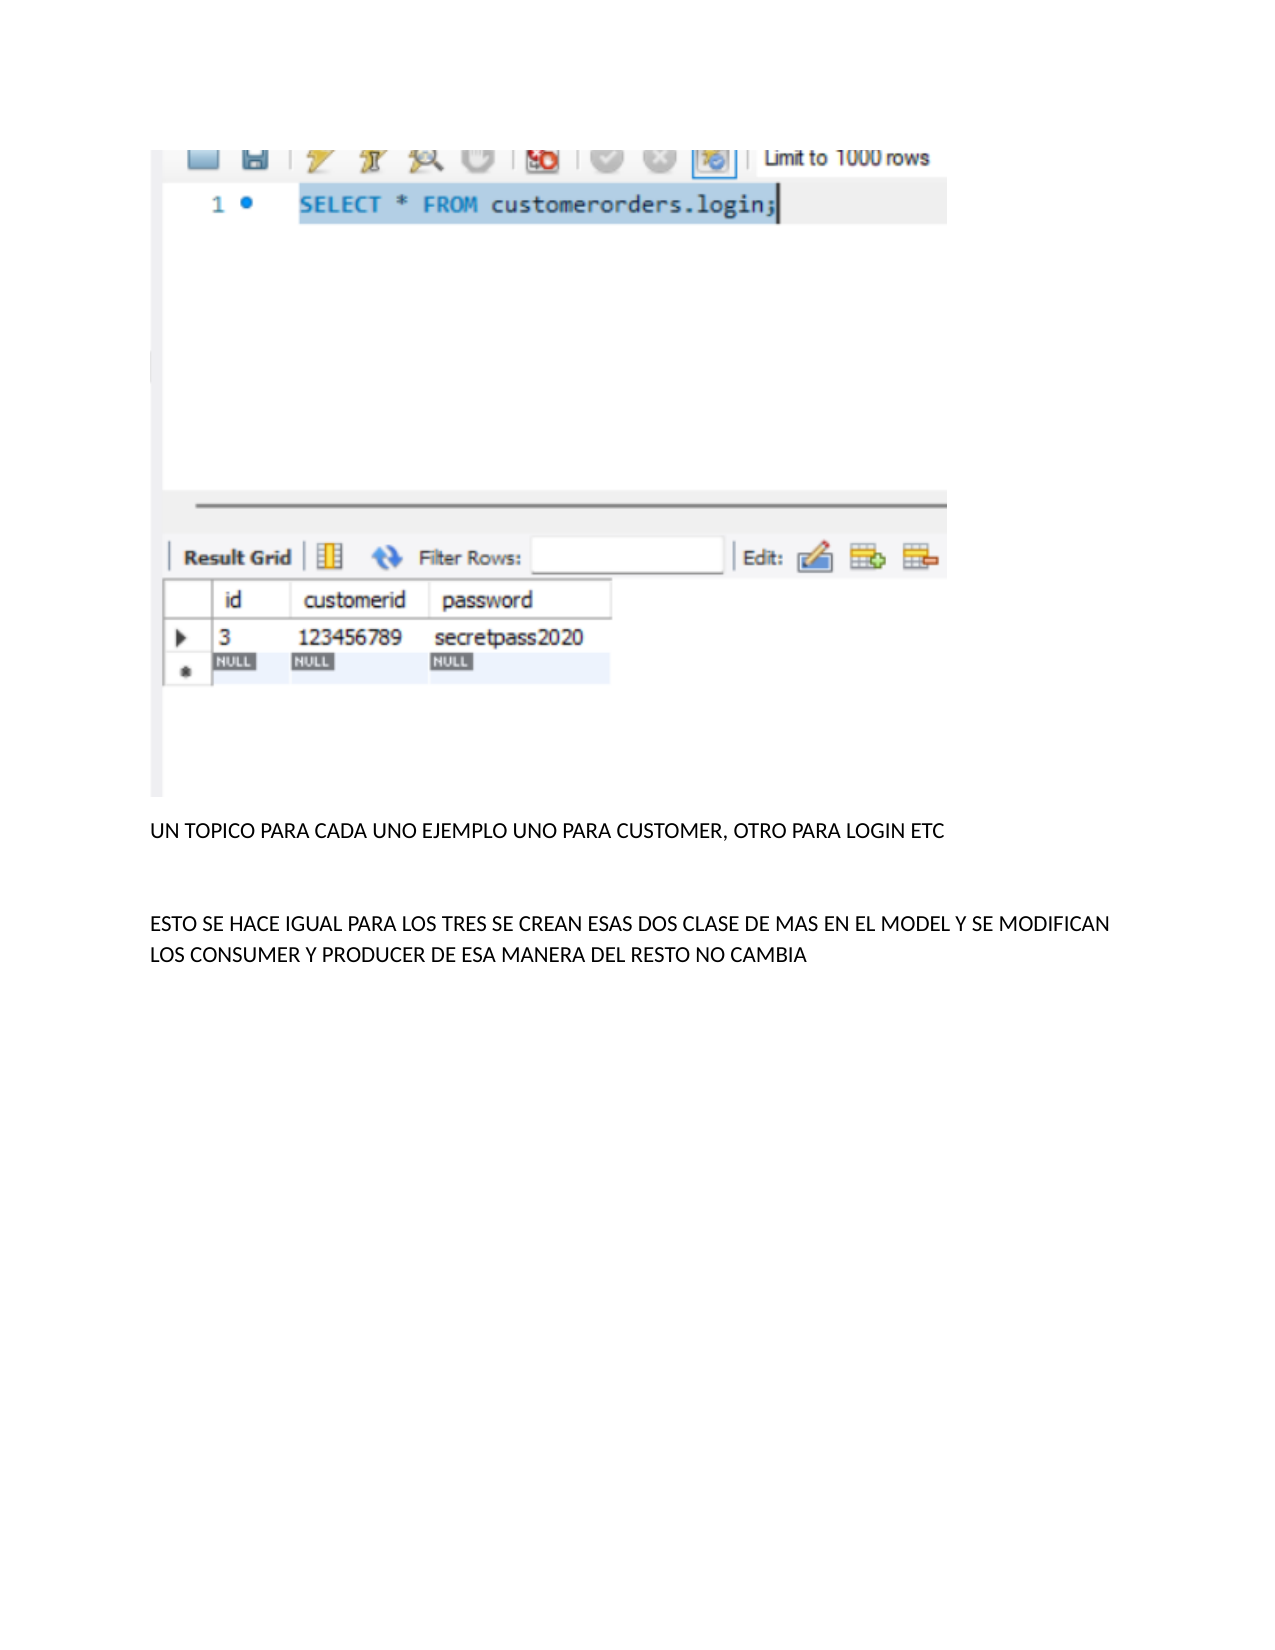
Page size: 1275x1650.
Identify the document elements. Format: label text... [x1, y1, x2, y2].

picture [150, 150, 947, 797]
text ESTO SE HACE IGUAL PARA LOS TRES SE CREAN ESAS DOS CLASE DE MAS EN EL MODEL Y SE MODIFICAN LOS CONSUMER Y PRODUCER DE ESA MANERA DEL RESTO NO CAMBIA [150, 909, 1125, 968]
text UN TOPICO PARA CADA UNO EJEMPLO UNO PARA CUSTOMER, OTRO PARA LOGIN ETC [150, 816, 1125, 844]
